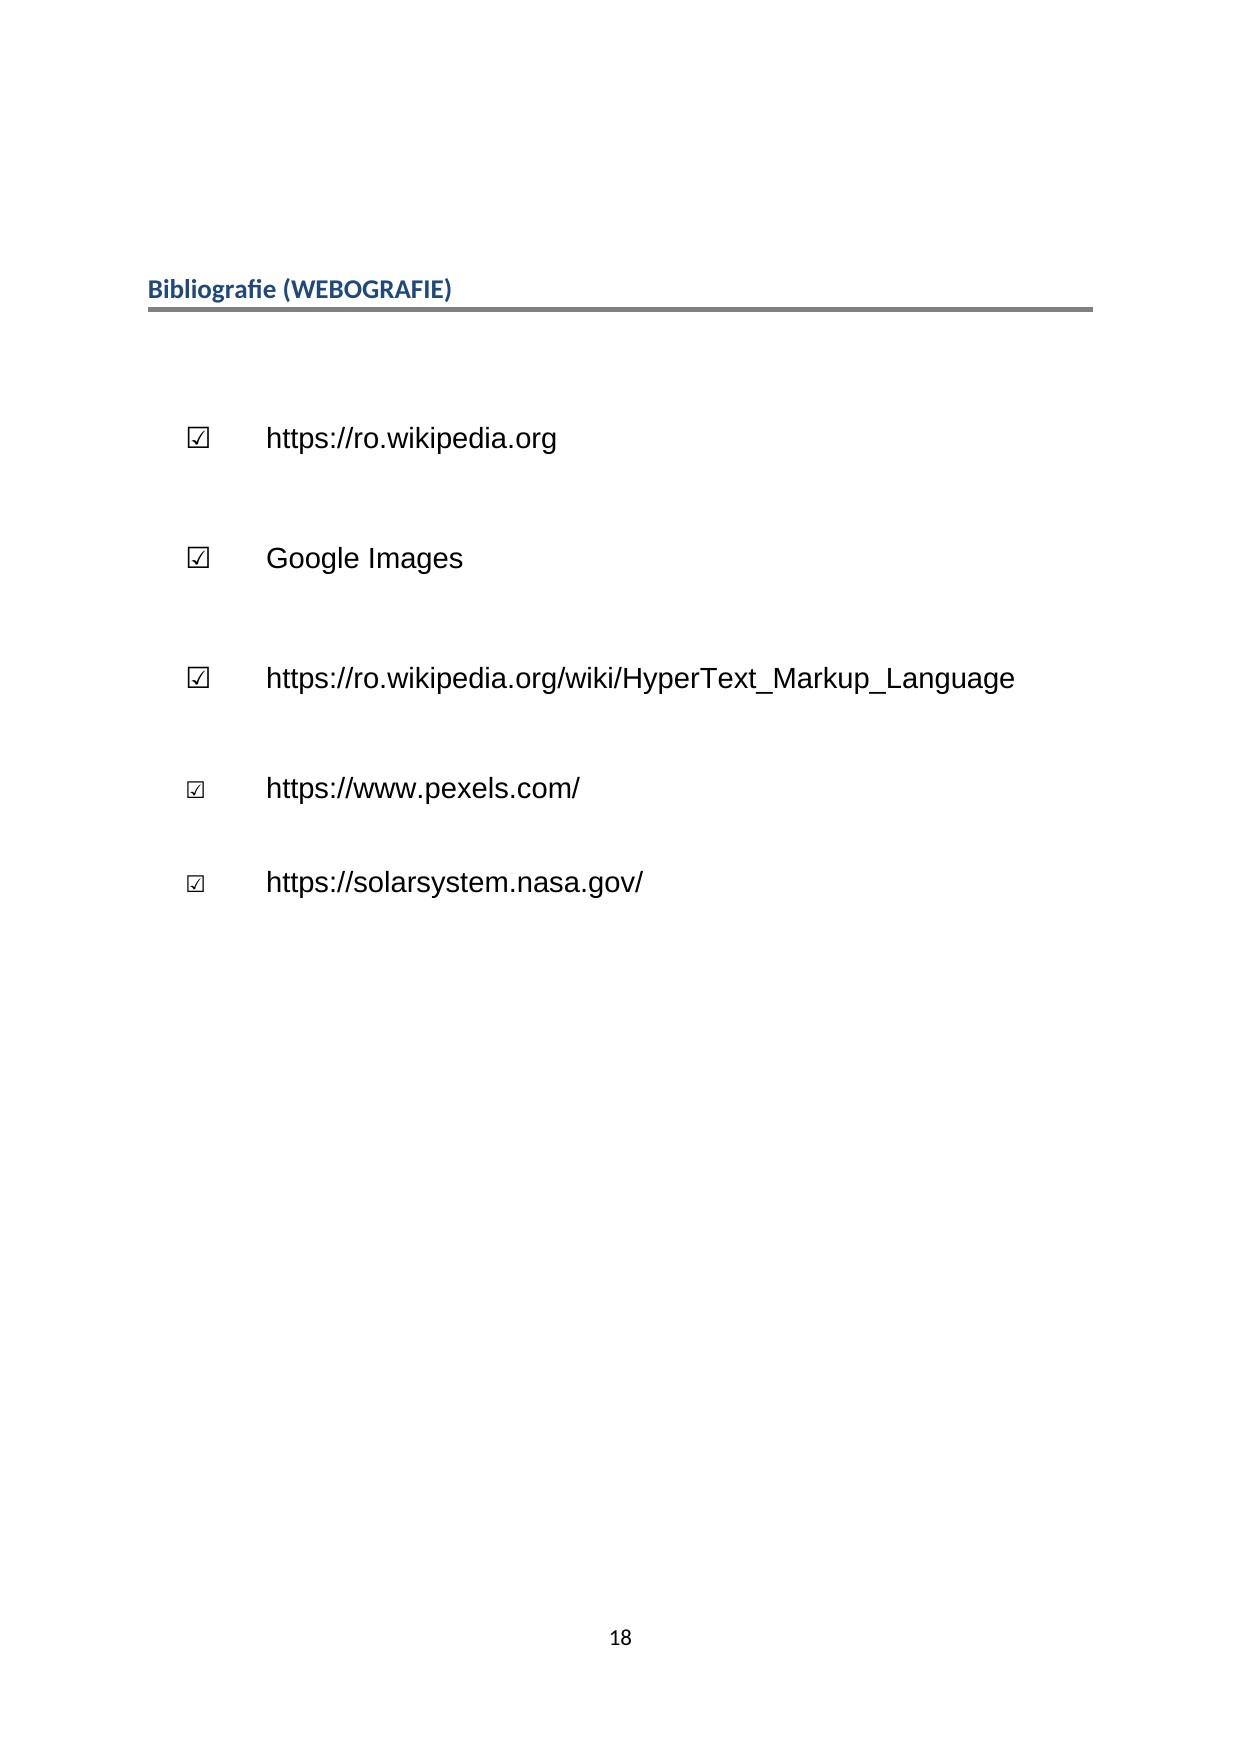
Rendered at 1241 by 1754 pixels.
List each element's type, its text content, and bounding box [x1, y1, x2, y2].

list https://solarsystem.nasa.gov/ [185, 858, 1093, 905]
subtitle Bibliografie (WEBOGRAFIE) [148, 272, 1093, 307]
list Google Images [185, 525, 1093, 585]
list https://ro.wikipedia.org [185, 406, 1093, 466]
list https://www.pexels.com/ [185, 764, 1093, 811]
list https://ro.wikipedia.org/wiki/HyperText_Markup_Language [185, 645, 1093, 705]
